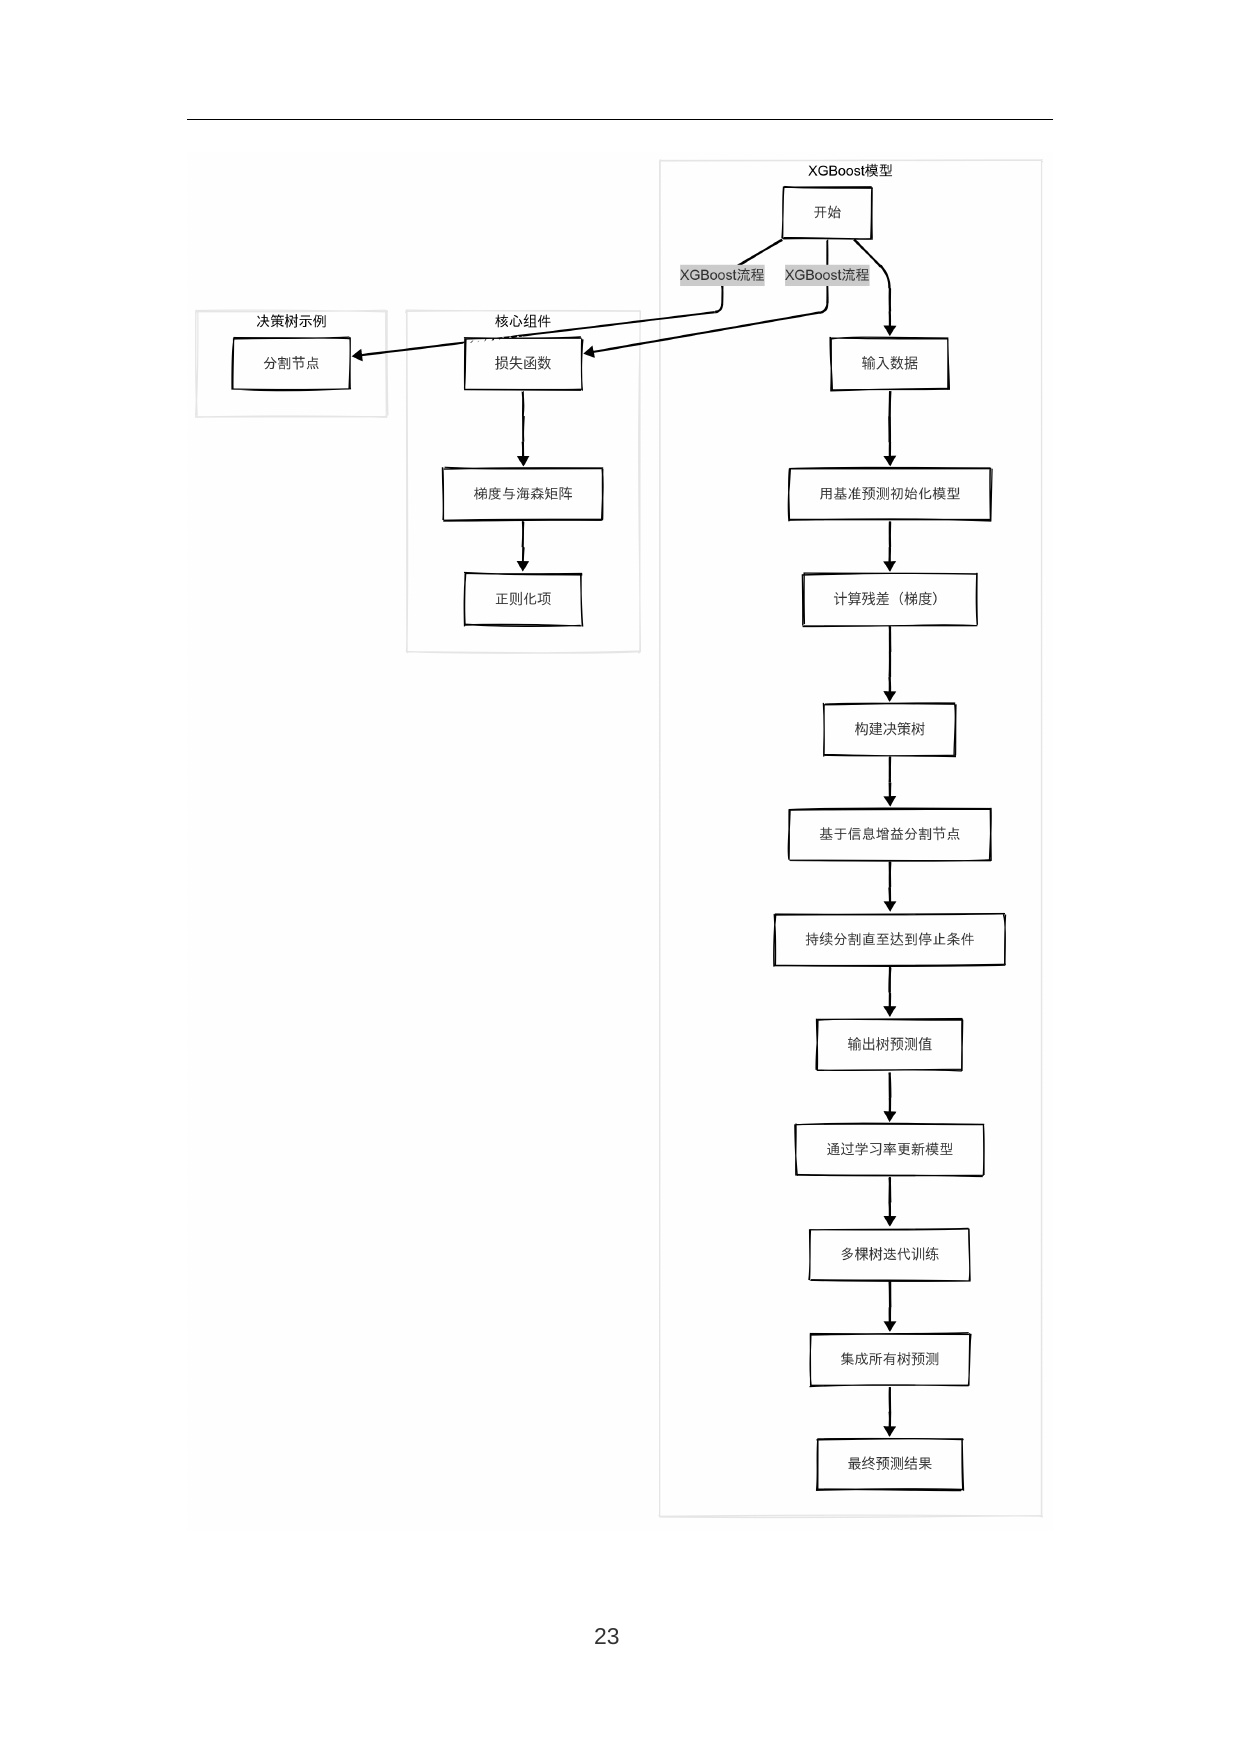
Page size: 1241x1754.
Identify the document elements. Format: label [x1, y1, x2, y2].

picture [187, 151, 1053, 1531]
